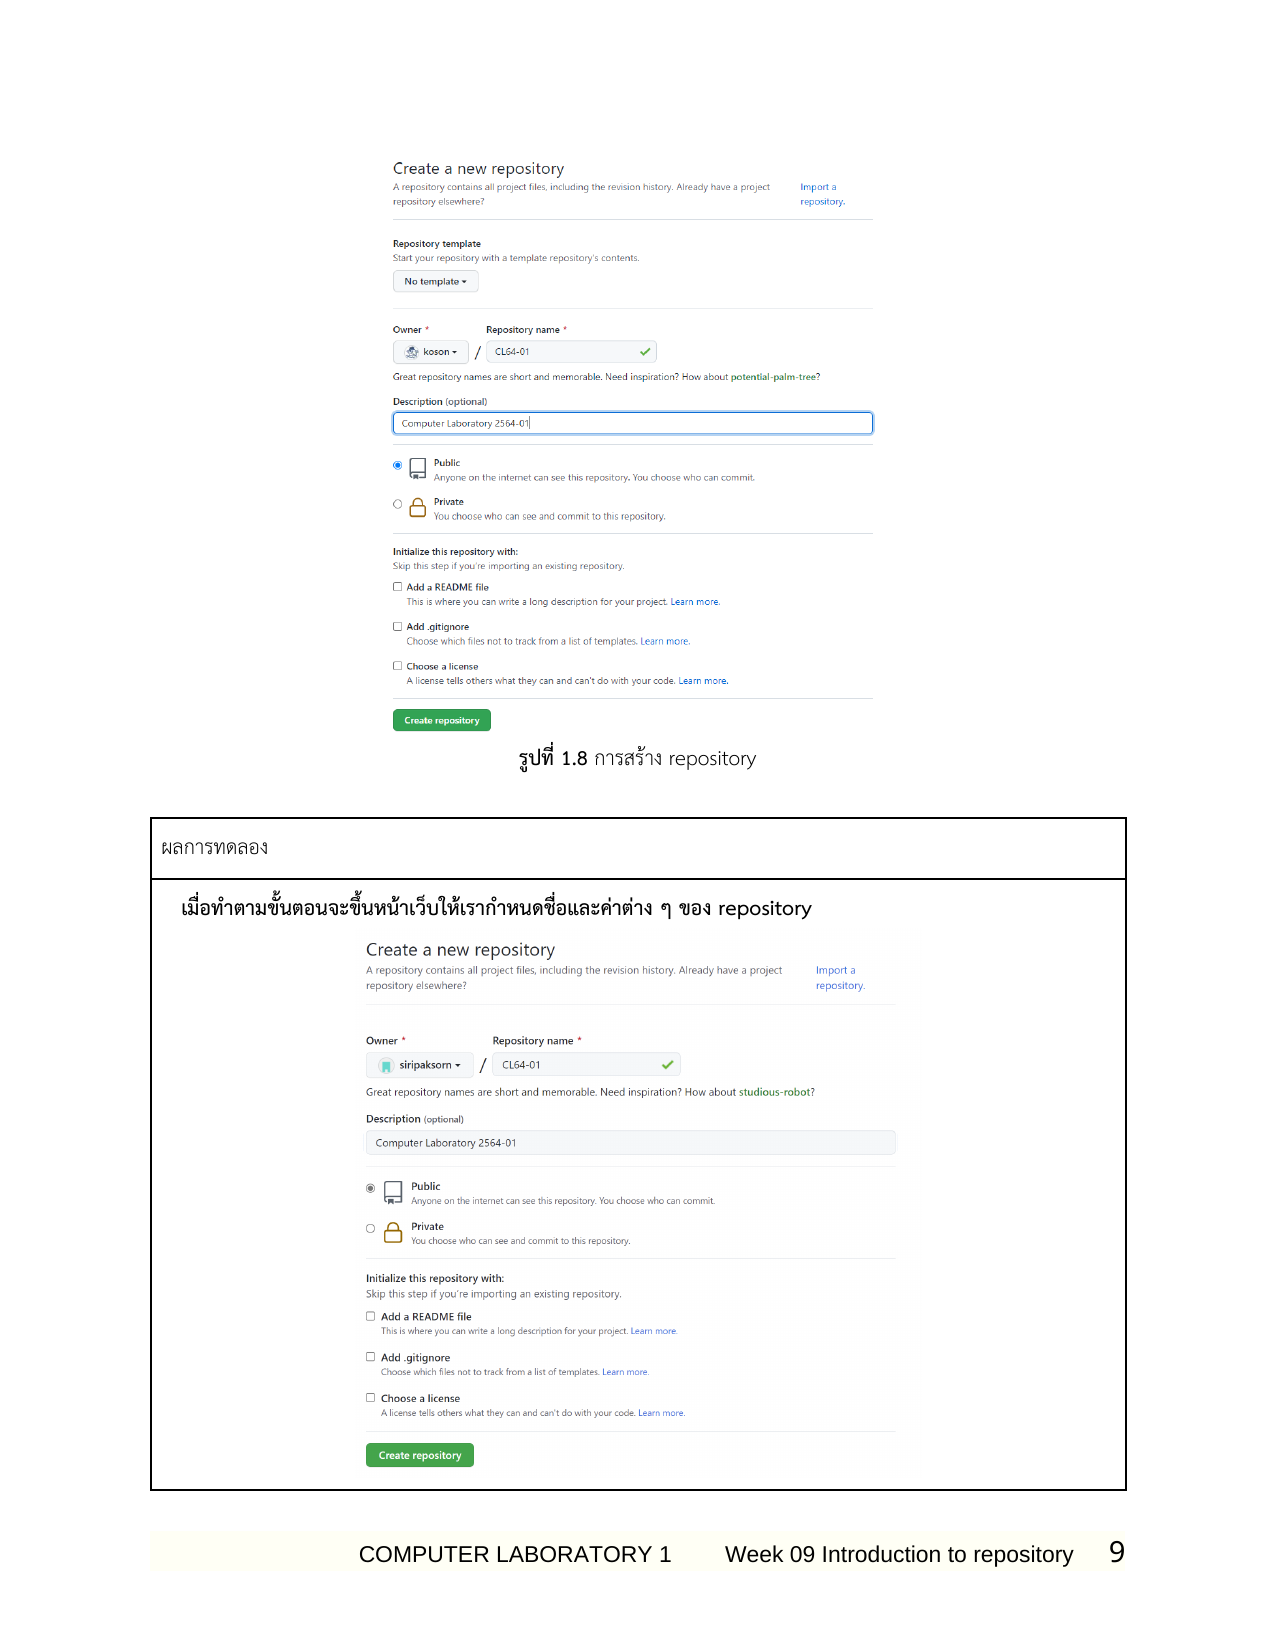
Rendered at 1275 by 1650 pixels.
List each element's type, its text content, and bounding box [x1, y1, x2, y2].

table_header ผลการทดลอง [152, 819, 1125, 878]
table_cell เมื่อทำตามขั้นตอนจะขึ้นหน้าเว็บให้เรากำหนดชื่อและค่าต่าง ๆ ของ repository [152, 880, 1125, 1488]
picture [348, 150, 927, 741]
picture [354, 928, 923, 1478]
text รูปที่ 1.8 การสร้าง repository [150, 741, 1125, 779]
